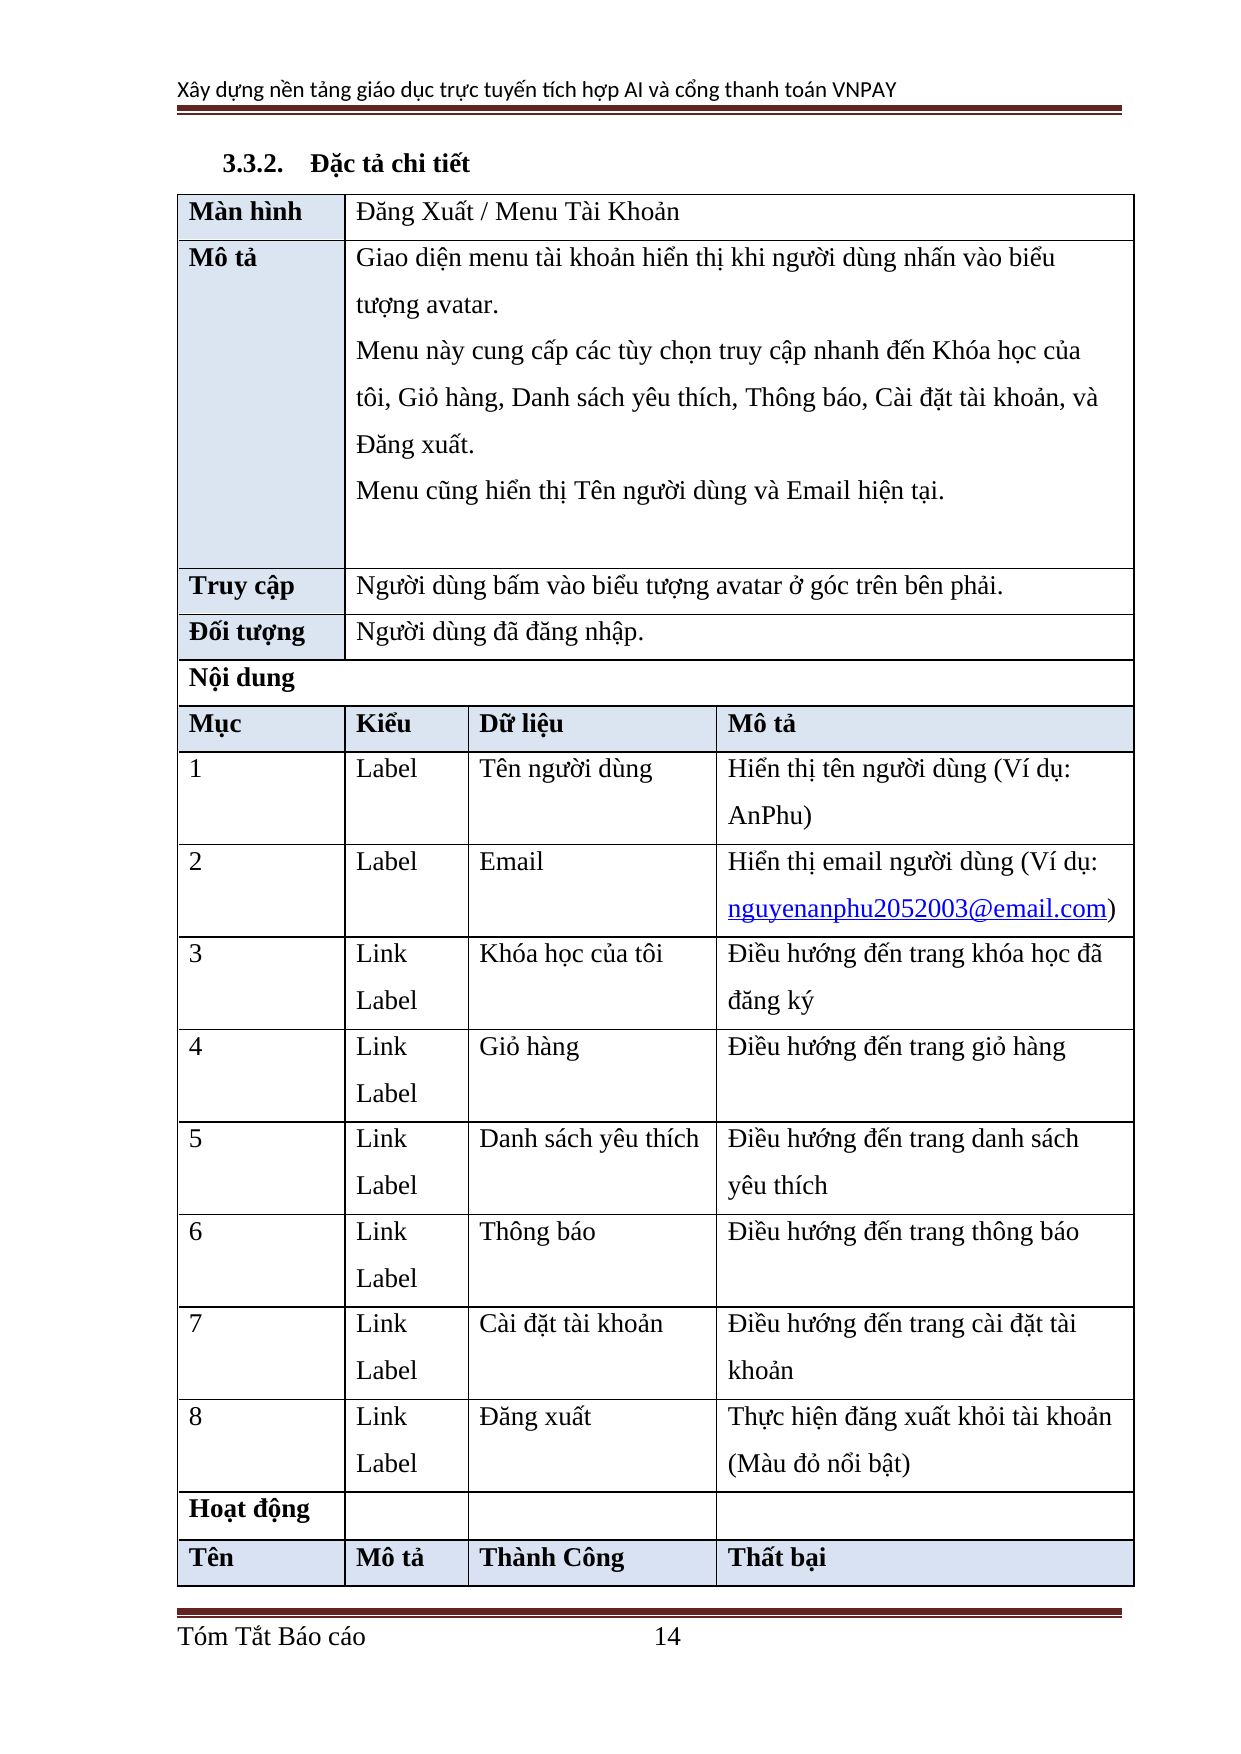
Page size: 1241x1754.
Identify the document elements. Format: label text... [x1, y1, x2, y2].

table_cell Nội dung [178, 660, 1133, 705]
table_cell 4 [178, 1030, 344, 1121]
table_cell Link Label [346, 1400, 468, 1491]
table_cell Link Label [346, 1030, 468, 1121]
table_cell 8 [178, 1400, 344, 1491]
table_cell Link Label [346, 1308, 468, 1398]
table_cell Giao diện menu tài khoản hiển thị khi người dùng nhấn vào biểu tượng avatar. Menu này cung cấp các tùy chọn truy cập nhanh đến Khóa học của tôi, Giỏ hàng, Danh sách yêu thích, Thông báo, Cài đặt tài khoản, và Đăng xuất. Menu cũng hiển thị Tên người dùng và Email hiện tại. [346, 241, 1133, 568]
table_cell Điều hướng đến trang khóa học đã đăng ký [717, 938, 1133, 1028]
table_cell [717, 1493, 1133, 1539]
table_cell Kiểu [346, 707, 468, 751]
table_cell Label [346, 845, 468, 936]
table_cell 3 [178, 937, 344, 1028]
table_cell Tên [178, 1540, 344, 1585]
list Đặc tả chi tiết [222, 147, 1122, 178]
table_cell 6 [178, 1215, 344, 1306]
table_cell Đối tượng [178, 615, 344, 659]
table_header Đăng Xuất / Menu Tài Khoản [346, 195, 1133, 239]
table_cell [469, 1493, 716, 1539]
table_cell Mô tả [717, 707, 1133, 751]
table_cell 7 [178, 1307, 344, 1398]
table_cell Truy cập [178, 569, 344, 613]
table_cell Link Label [346, 1215, 468, 1306]
table_cell Thành Công [469, 1541, 716, 1585]
table_cell Điều hướng đến trang thông báo [717, 1215, 1133, 1306]
table_cell Mô tả [178, 241, 344, 568]
table_cell Email [469, 845, 716, 936]
table_cell Điều hướng đến trang giỏ hàng [717, 1030, 1133, 1121]
table_cell Danh sách yêu thích [469, 1123, 716, 1213]
table_cell Thực hiện đăng xuất khỏi tài khoản (Màu đỏ nổi bật) [717, 1400, 1133, 1491]
table_cell Mô tả [346, 1541, 468, 1585]
table_cell 1 [178, 752, 344, 843]
table_cell Người dùng bấm vào biểu tượng avatar ở góc trên bên phải. [346, 569, 1133, 613]
table_cell Label [346, 753, 468, 843]
table_cell Link Label [346, 938, 468, 1028]
table_cell Khóa học của tôi [469, 938, 716, 1028]
table_cell Hoạt động [178, 1492, 344, 1539]
table_cell Dữ liệu [469, 707, 716, 751]
table_cell [346, 1493, 468, 1539]
table_cell Cài đặt tài khoản [469, 1308, 716, 1398]
table_cell Hiển thị tên người dùng (Ví dụ: AnPhu) [717, 753, 1133, 843]
table_cell Thông báo [469, 1215, 716, 1306]
table_cell Điều hướng đến trang cài đặt tài khoản [717, 1308, 1133, 1398]
table_cell Hiển thị email người dùng (Ví dụ: nguyenanphu2052003@email.com) [717, 845, 1133, 936]
table_cell 2 [178, 845, 344, 936]
table_cell Mục [178, 706, 344, 751]
table_cell Thất bại [717, 1541, 1133, 1585]
table_cell Đăng xuất [469, 1400, 716, 1491]
table_cell Điều hướng đến trang danh sách yêu thích [717, 1123, 1133, 1213]
table_cell 5 [178, 1122, 344, 1213]
table_cell Người dùng đã đăng nhập. [346, 615, 1133, 659]
table_cell Giỏ hàng [469, 1030, 716, 1121]
table_cell Tên người dùng [469, 753, 716, 843]
table_header Màn hình [178, 195, 344, 239]
table_cell Link Label [346, 1123, 468, 1213]
